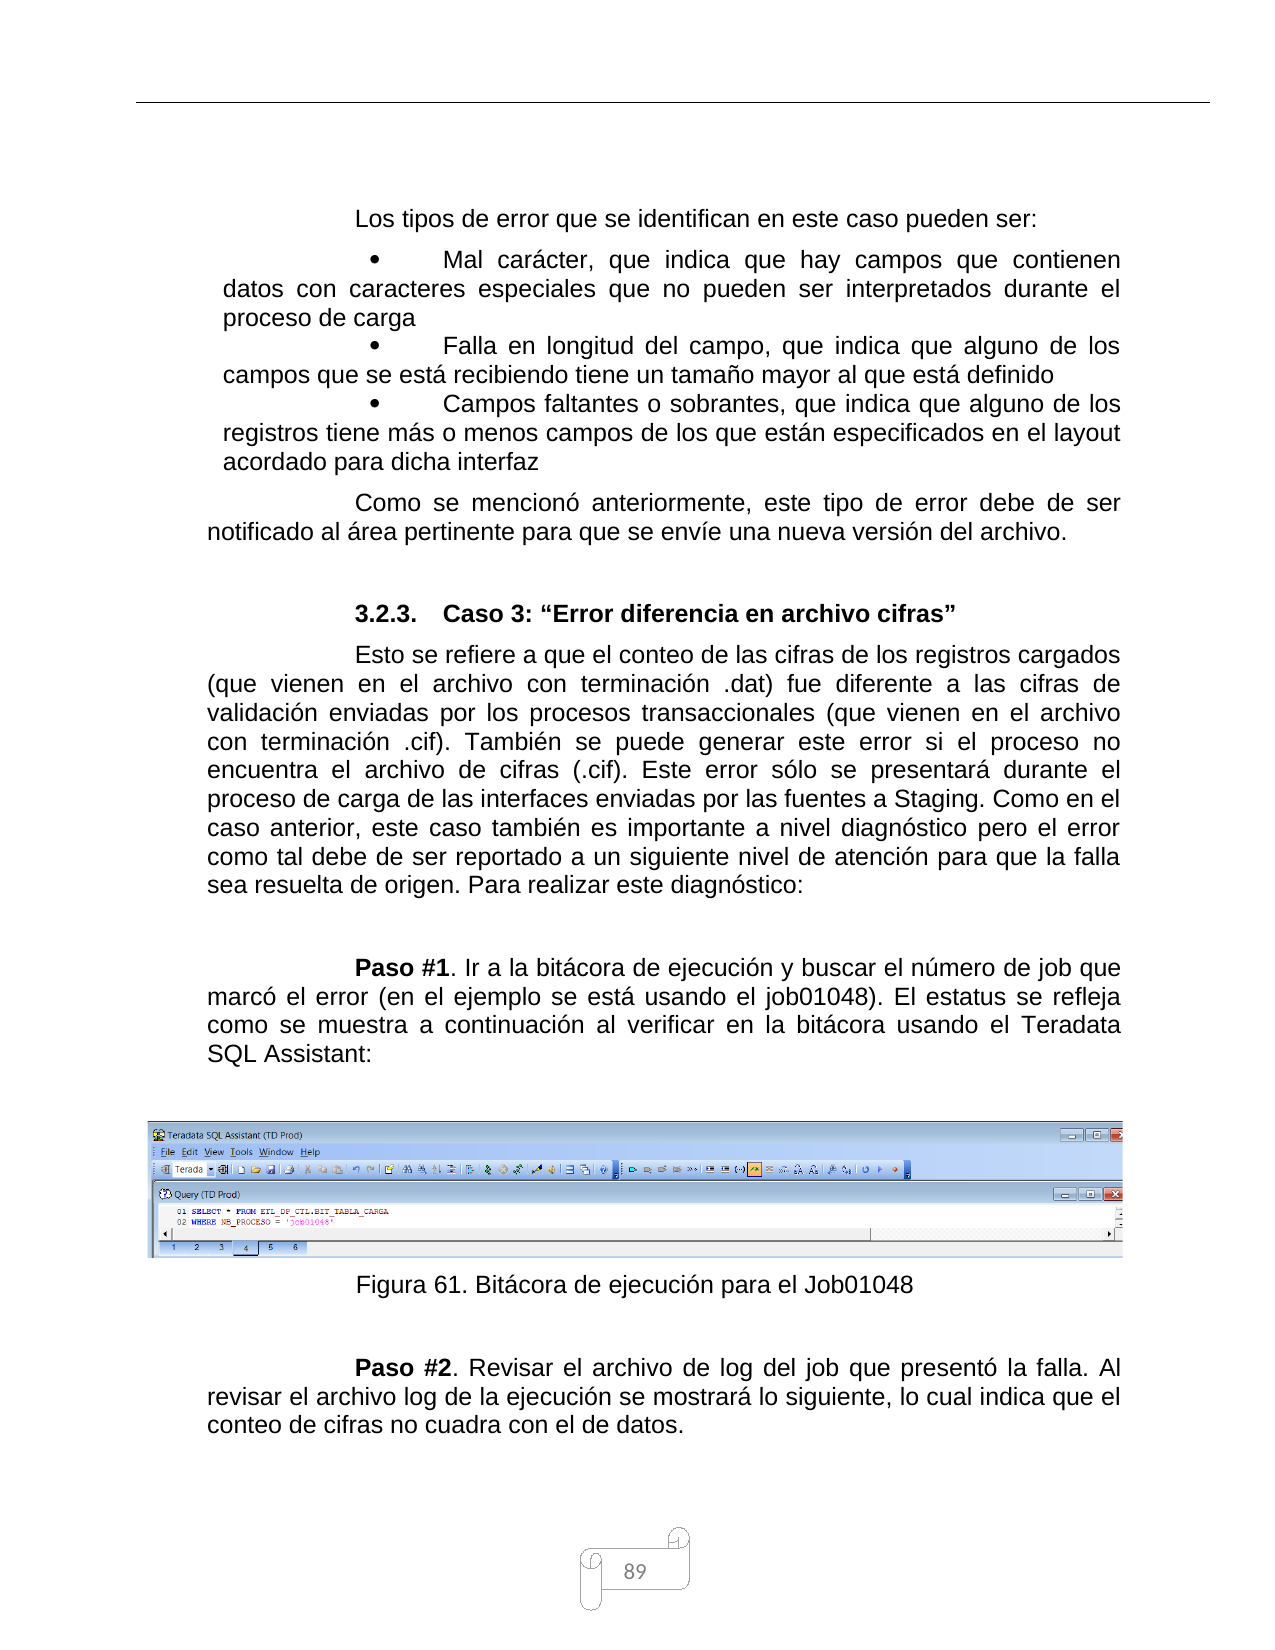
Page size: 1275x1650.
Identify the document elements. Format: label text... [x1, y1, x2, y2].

text Como se mencionó anteriormente, este tipo de error debe de ser notificado al área pertinente para que se envíe una nueva versión del archivo. [207, 488, 1122, 545]
subtitle Caso 3: “Error diferencia en archivo cifras” [207, 599, 1122, 628]
text Paso #2. Revisar el archivo de log del job que presentó la falla. Al revisar el archivo log de la ejecución se mostrará lo siguiente, lo cual indica que el conteo de cifras no cuadra con el de datos. [207, 1353, 1122, 1439]
text Figura 61. Bitácora de ejecución para el Job01048 [148, 1271, 1122, 1299]
text Paso #1. Ir a la bitácora de ejecución y buscar el número de job que marcó el error (en el ejemplo se está usando el job01048). El estatus se refleja como se muestra a continuación al verificar en la bitácora usando el Teradata SQL Assistant: [207, 953, 1122, 1068]
text Los tipos de error que se identifican en este caso pueden ser: [207, 204, 1122, 232]
list Campos faltantes o sobrantes, que indica que alguno de los registros tiene más o menos campos de los que están especificados en el layout acordado para dicha interfaz [223, 389, 1122, 475]
text Esto se refiere a que el conteo de las cifras de los registros cargados (que vienen en el archivo con terminación .dat) fue diferente a las cifras de validación enviadas por los procesos transaccionales (que vienen en el archivo con terminación .cif). También se puede generar este error si el proceso no encuentra el archivo de cifras (.cif). Este error sólo se presentará durante el proceso de carga de las interfaces enviadas por las fuentes a Staging. Como en el caso anterior, este caso también es importante a nivel diagnóstico pero el error como tal debe de ser reportado a un siguiente nivel de atención para que la falla sea resuelta de origen. Para realizar este diagnóstico: [207, 640, 1122, 899]
list Mal carácter, que indica que hay campos que contienen datos con caracteres especiales que no pueden ser interpretados durante el proceso de carga [223, 245, 1122, 331]
list Falla en longitud del campo, que indica que alguno de los campos que se está recibiendo tiene un tamaño mayor al que está definido [223, 331, 1122, 389]
picture [147, 1121, 1123, 1258]
